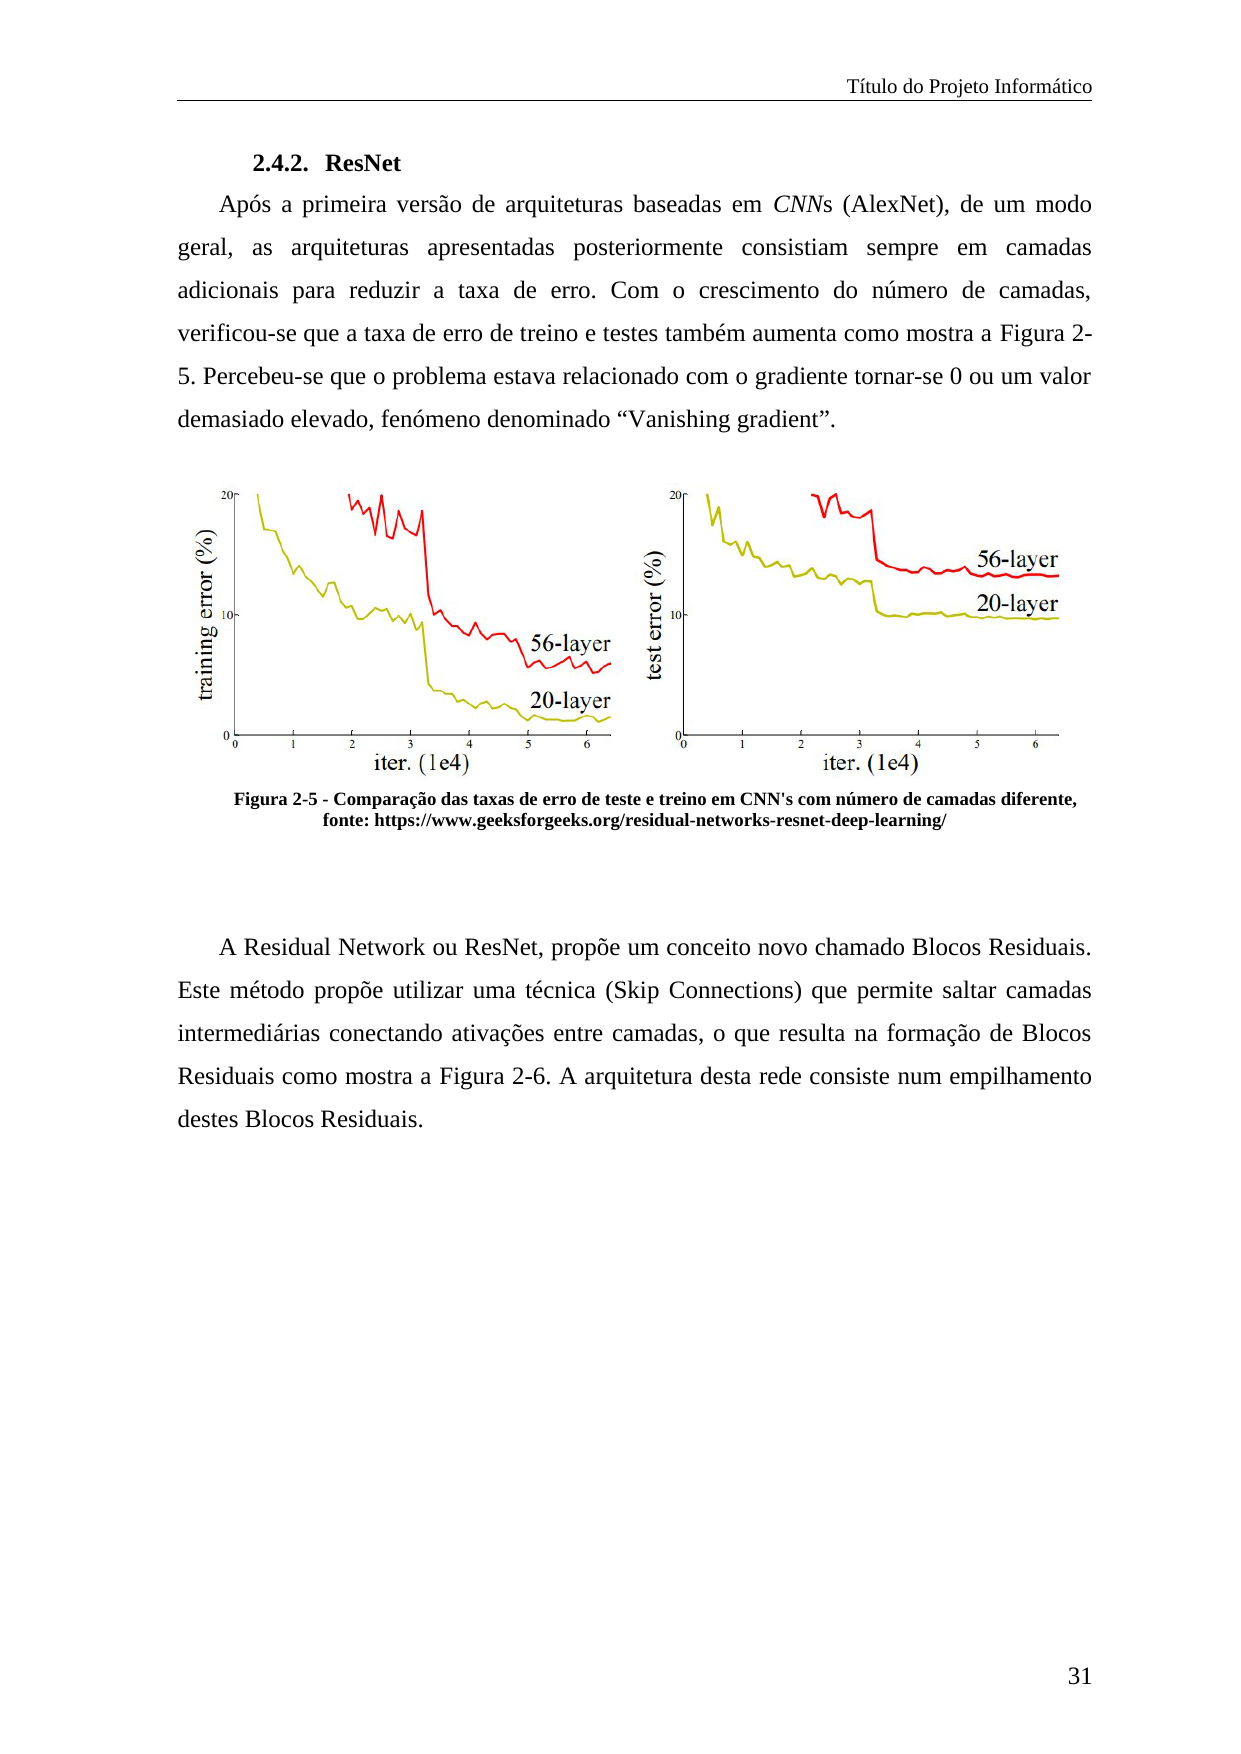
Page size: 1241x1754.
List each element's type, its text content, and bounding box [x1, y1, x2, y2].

text A Residual Network ou ResNet, propõe um conceito novo chamado Blocos Residuais. Este método propõe utilizar uma técnica (Skip Connections) que permite saltar camadas intermediárias conectando ativações entre camadas, o que resulta na formação de Blocos Residuais como mostra a Figura 2-6. A arquitetura desta rede consiste num empilhamento destes Blocos Residuais. [177, 932, 1092, 1133]
picture [177, 469, 1093, 779]
subtitle ResNet [252, 148, 1092, 176]
text Após a primeira versão de arquiteturas baseadas em CNNs (AlexNet), de um modo geral, as arquiteturas apresentadas posteriormente consistiam sempre em camadas adicionais para reduzir a taxa de erro. Com o crescimento do número de camadas, verificou-se que a taxa de erro de treino e testes também aumenta como mostra a Figura 2-5. Percebeu-se que o problema estava relacionado com o gradiente tornar-se 0 ou um valor demasiado elevado, fenómeno denominado “Vanishing gradient”. [177, 189, 1092, 433]
